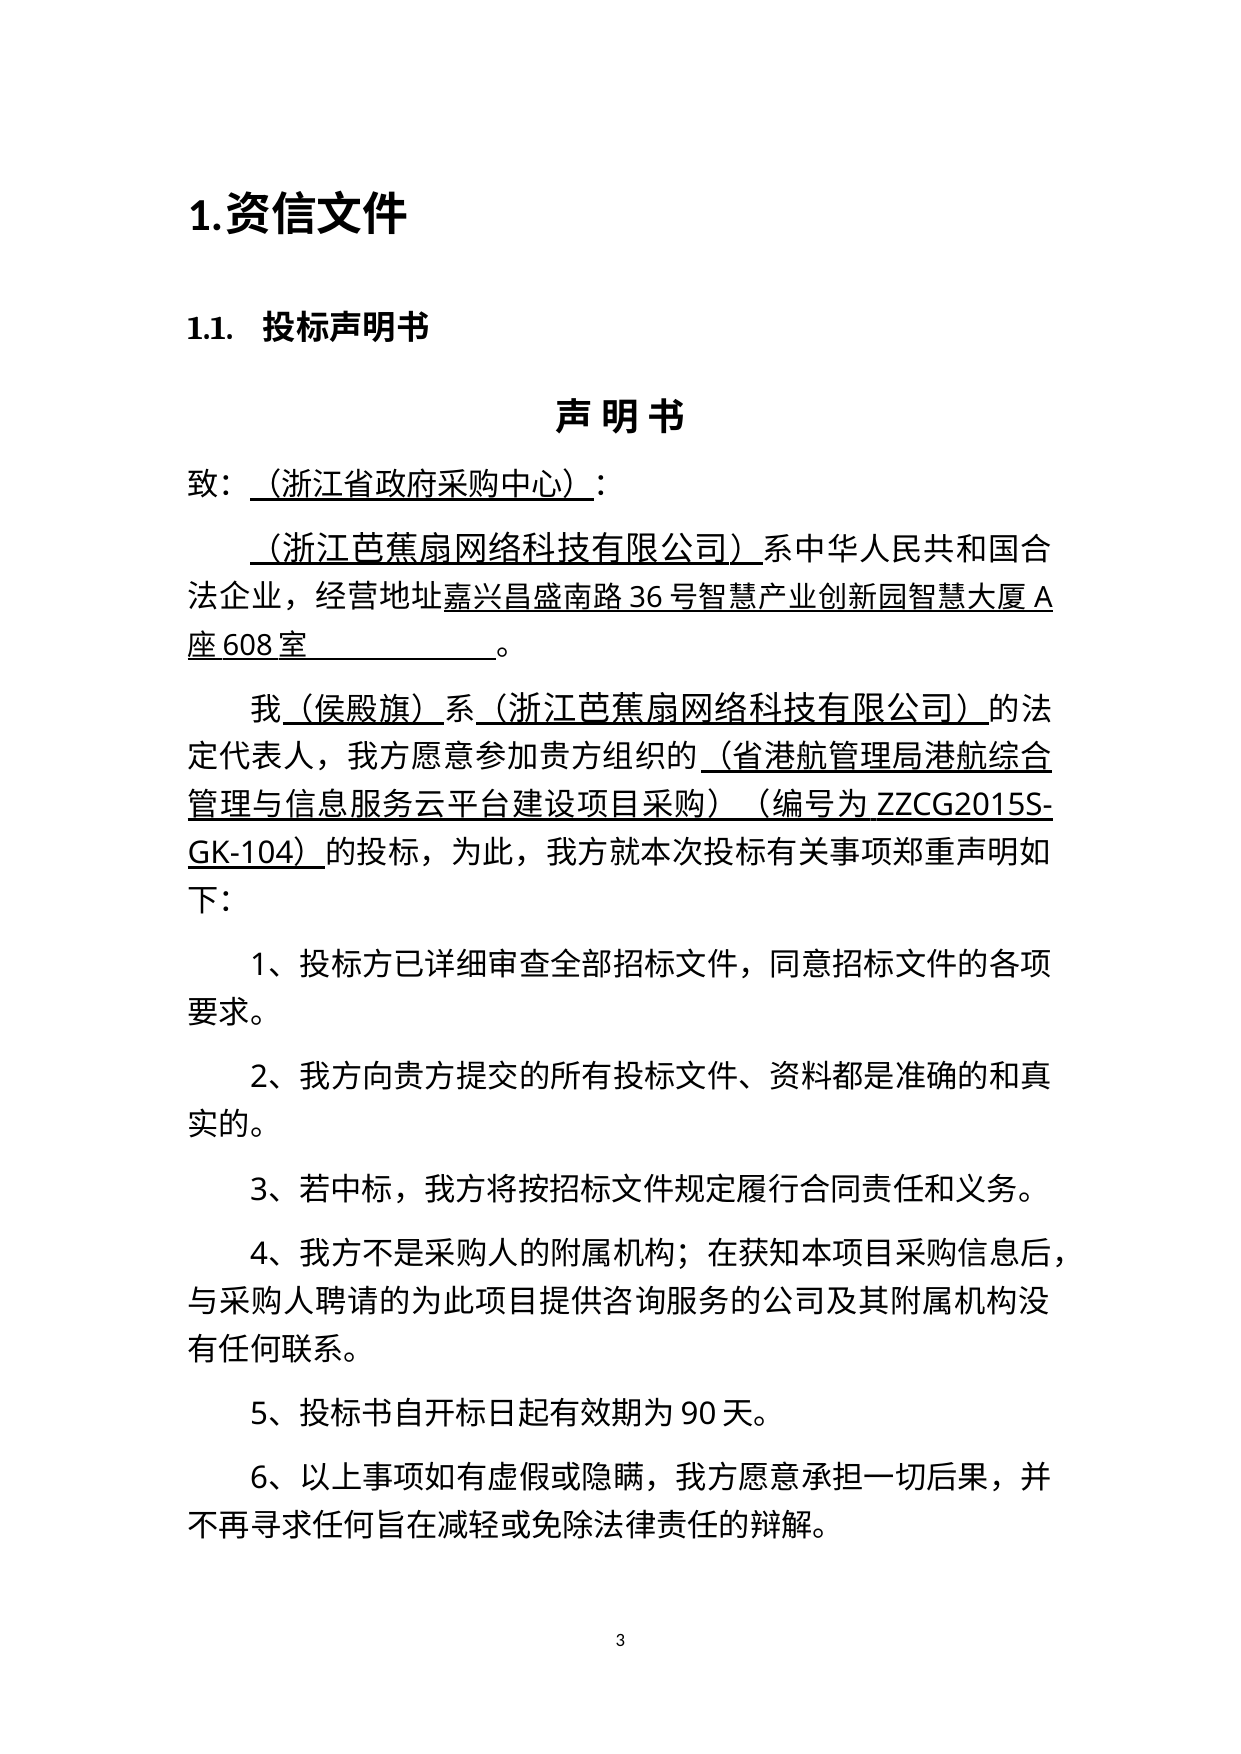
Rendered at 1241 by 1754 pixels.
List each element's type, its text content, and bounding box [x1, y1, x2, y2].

text （浙江芭蕉扇网络科技有限公司）系中华人民共和国合法企业，经营地址嘉兴昌盛南路36号智慧产业创新园智慧大厦A座608室 。 [187, 522, 1053, 665]
text 3、若中标，我方将按招标文件规定履行合同责任和义务。 [187, 1162, 1053, 1209]
text 我（侯殿旗）系（浙江芭蕉扇网络科技有限公司）的法定代表人，我方愿意参加贵方组织的（省港航管理局港航综合管理与信息服务云平台建设项目采购）（编号为ZZCG2015S-GK-104）的投标，为此，我方就本次投标有关事项郑重声明如下： [187, 682, 1053, 818]
text 5、投标书自开标日起有效期为90天。 [187, 1386, 1053, 1434]
subtitle 投标声明书 [187, 293, 1053, 358]
text 6、以上事项如有虚假或隐瞒，我方愿意承担一切后果，并不再寻求任何旨在减轻或免除法律责任的辩解。 [187, 1450, 1053, 1546]
text 我（侯殿旗）系（浙江芭蕉扇网络科技有限公司）的法定代表人，我方愿意参加贵方组织的（省港航管理局港航综合管理与信息服务云平台建设项目采购）（编号为ZZCG2015S-GK-104）的投标，为此，我方就本次投标有关事项郑重声明如下： [187, 819, 1053, 921]
text 致：（浙江省政府采购中心）： [187, 457, 1053, 505]
text 声 明 书 [187, 387, 1053, 441]
subtitle 资信文件 [187, 162, 1053, 259]
text 1、投标方已详细审查全部招标文件，同意招标文件的各项要求。 [187, 937, 1053, 1033]
text 2、我方向贵方提交的所有投标文件、资料都是准确的和真实的。 [187, 1049, 1053, 1145]
text 4、我方不是采购人的附属机构；在获知本项目采购信息后，与采购人聘请的为此项目提供咨询服务的公司及其附属机构没有任何联系。 [187, 1226, 1053, 1369]
